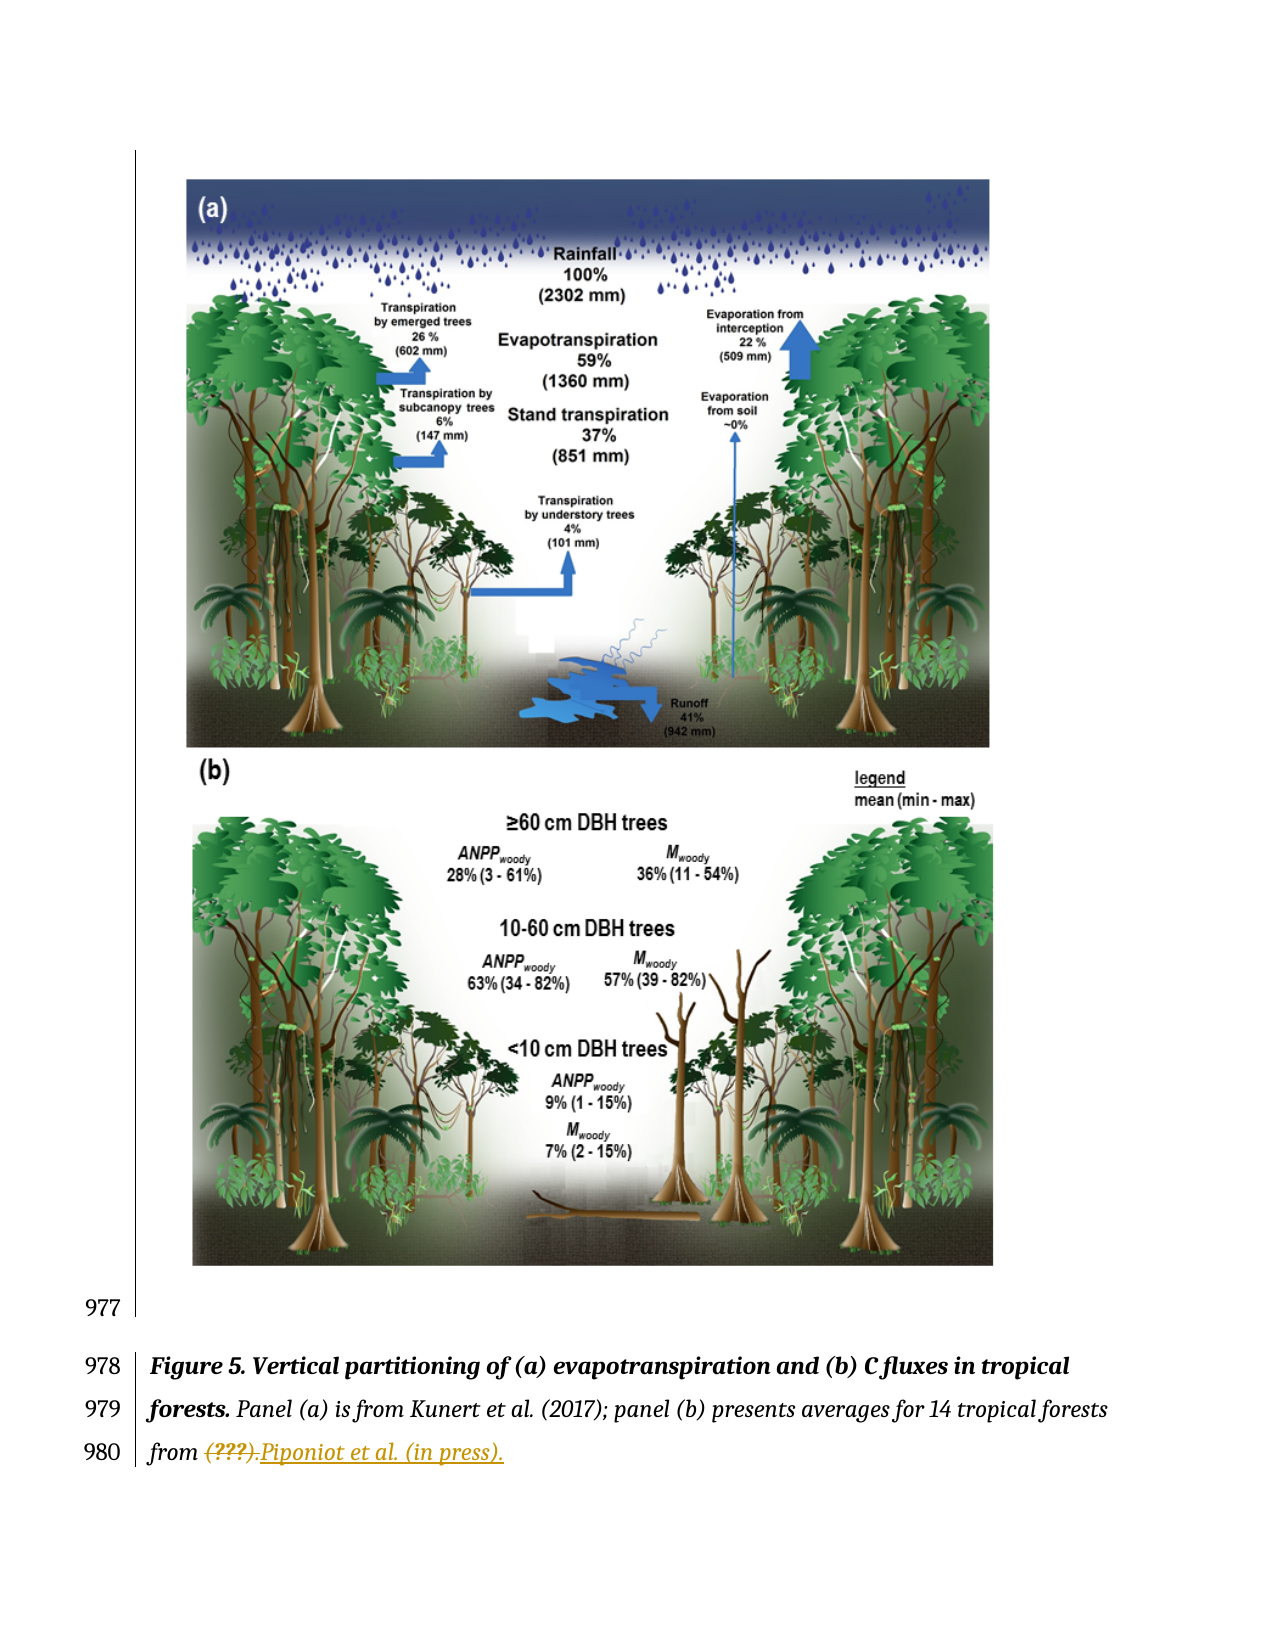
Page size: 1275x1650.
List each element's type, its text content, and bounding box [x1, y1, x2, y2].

text Figure 5. Vertical partitioning of (a) evapotranspiration and (b) C fluxes in tropical forests. Panel (a) is from Kunert et al. (2017); panel (b) presents averages for 14 tropical forests from [150, 1352, 1125, 1467]
picture [150, 150, 1025, 1317]
